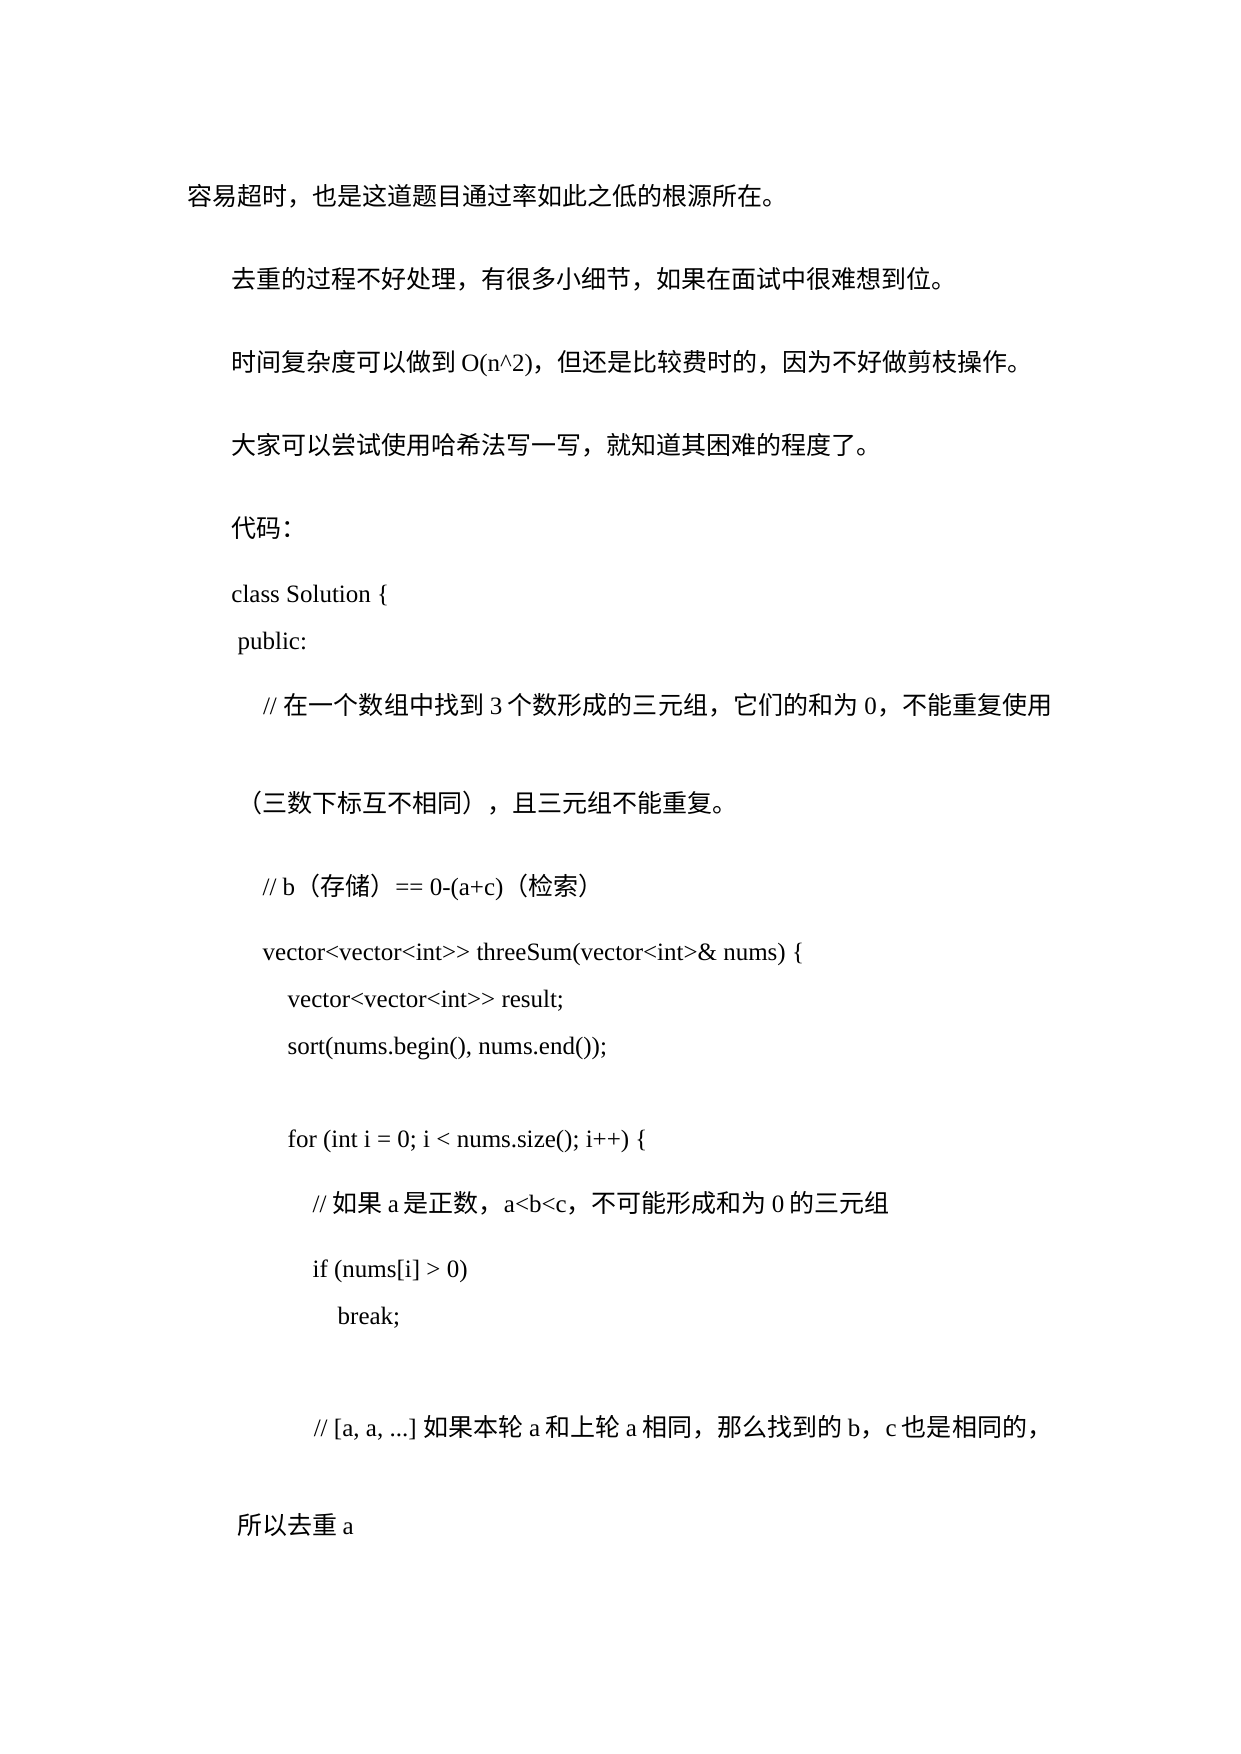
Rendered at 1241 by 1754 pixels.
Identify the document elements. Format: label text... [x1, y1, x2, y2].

text class Solution { [187, 578, 1053, 610]
text break; [237, 1299, 1053, 1332]
text 代码： [187, 494, 1053, 559]
text 大家可以尝试使用哈希法写一写，就知道其困难的程度了。 [187, 411, 1053, 476]
text sort(nums.begin(), nums.end()); [237, 1029, 1053, 1061]
text // b（存储）== 0-(a+c)（检索） [237, 852, 1053, 917]
text vector<vector<int>> result; [237, 982, 1053, 1014]
text 去重的过程不好处理，有很多小细节，如果在面试中很难想到位。 [187, 245, 1053, 310]
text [187, 162, 1053, 227]
text // 如果a是正数，a<b<c，不可能形成和为0的三元组 [237, 1169, 1053, 1234]
text // [a, a, ...] 如果本轮a和上轮a相同，那么找到的b，c也是相同的，所以去重a [237, 1393, 1053, 1556]
text // 在一个数组中找到3个数形成的三元组，它们的和为0，不能重复使用（三数下标互不相同），且三元组不能重复。 [237, 671, 1053, 834]
text vector<vector<int>> threeSum(vector<int>& nums) { [237, 935, 1053, 968]
text 时间复杂度可以做到O(n^2)，但还是比较费时的，因为不好做剪枝操作。 [187, 328, 1053, 393]
text for (int i = 0; i < nums.size(); i++) { [237, 1123, 1053, 1155]
text if (nums[i] > 0) [237, 1253, 1053, 1285]
text public: [237, 624, 1053, 657]
